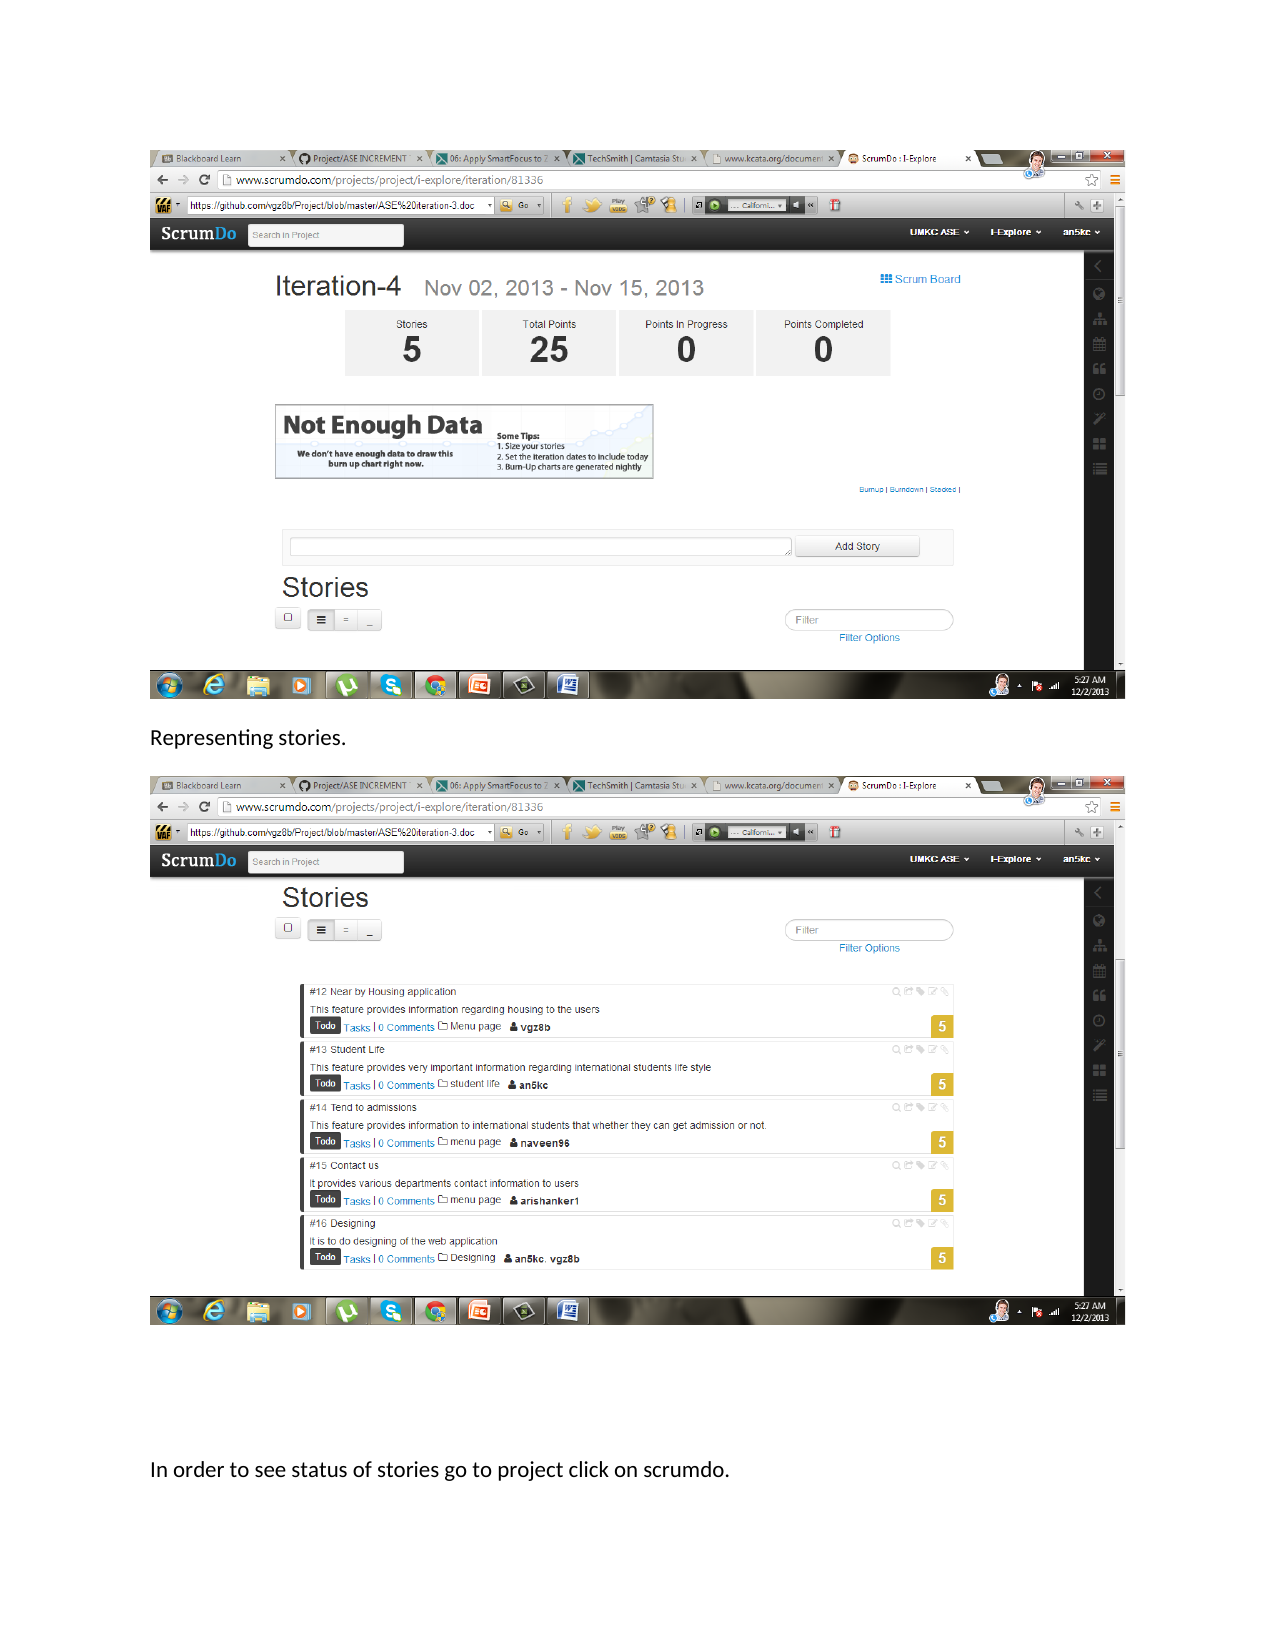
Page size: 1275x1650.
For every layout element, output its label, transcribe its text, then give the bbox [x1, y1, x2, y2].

text In order to see status of stories go to project click on scrumdo. [150, 1455, 1125, 1483]
text Representing stories. [150, 723, 1125, 751]
picture [150, 776, 1125, 1325]
picture [150, 150, 1125, 699]
